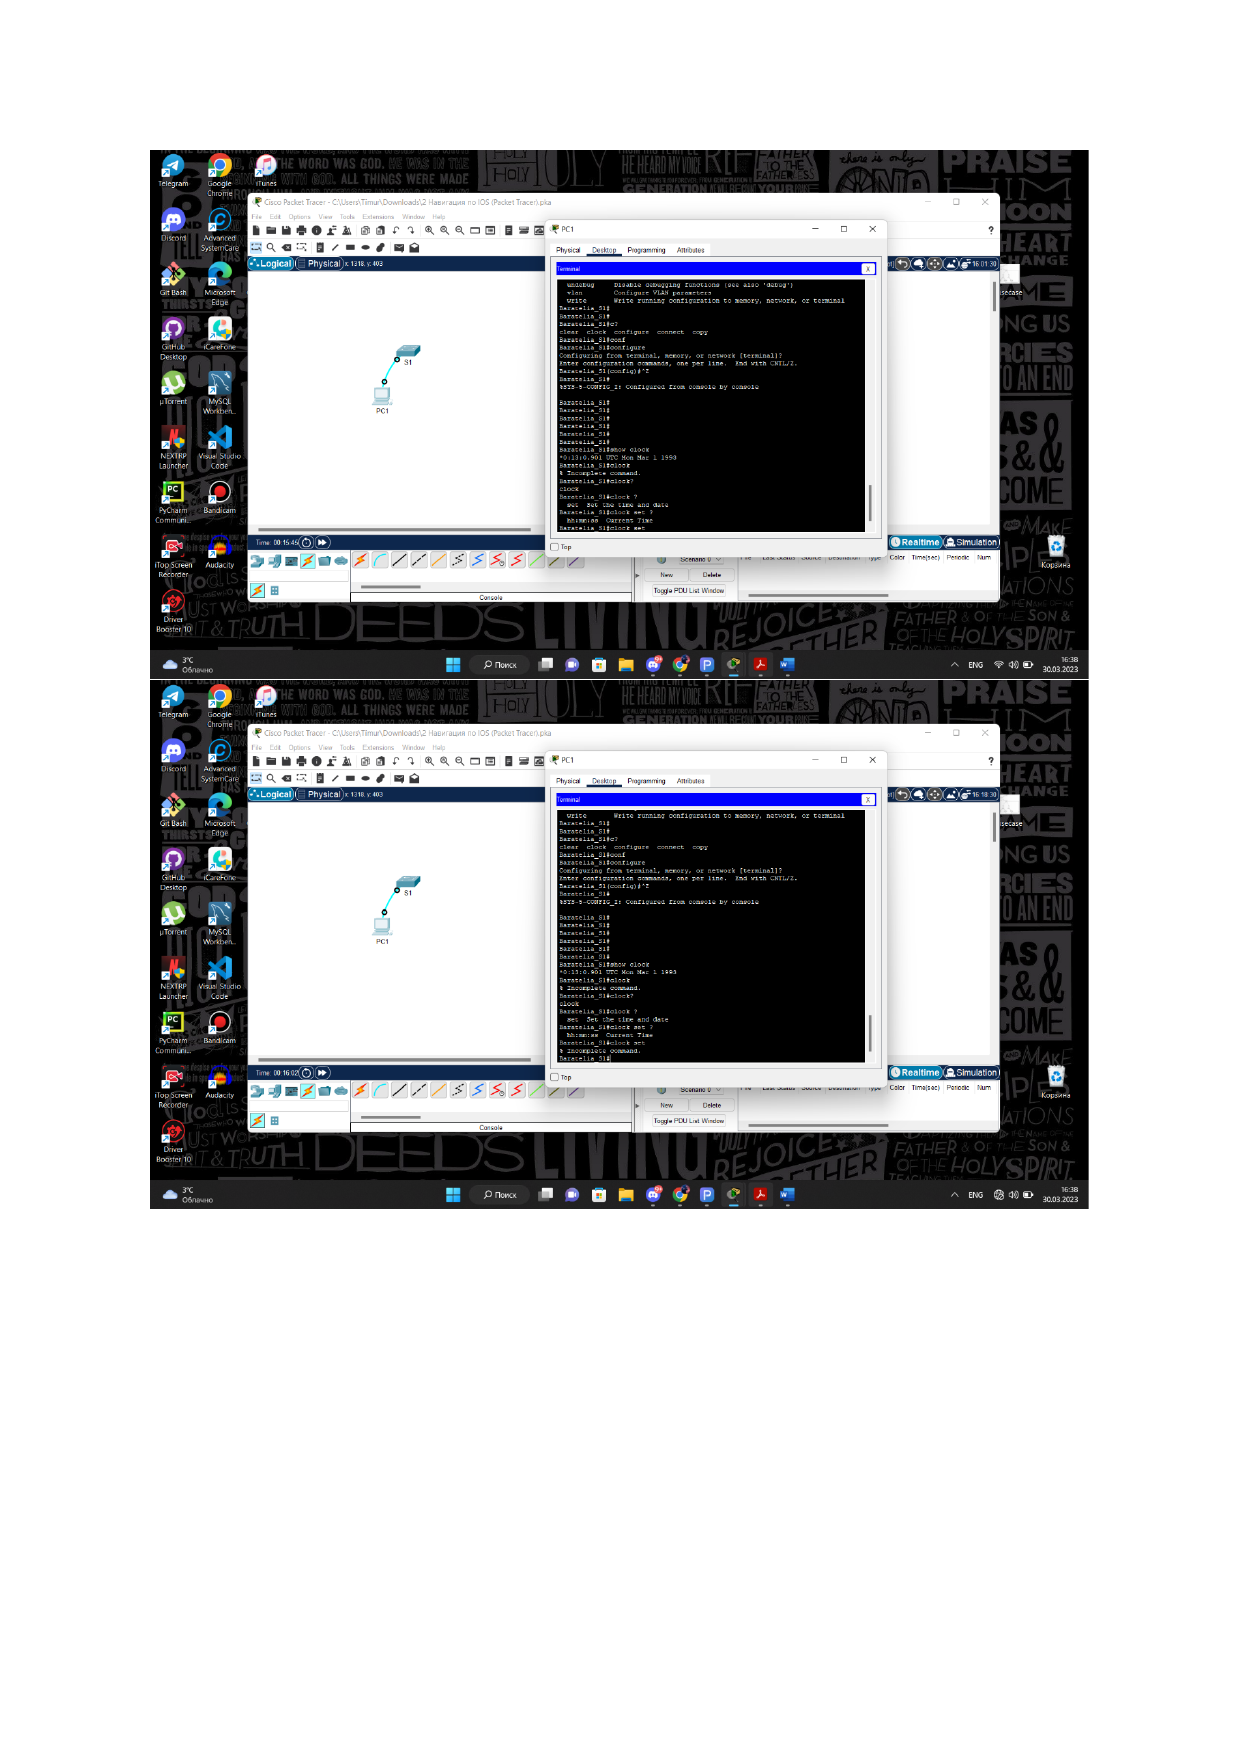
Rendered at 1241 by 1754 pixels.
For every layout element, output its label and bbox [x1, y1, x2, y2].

picture [150, 680, 1089, 1209]
picture [150, 150, 1089, 679]
